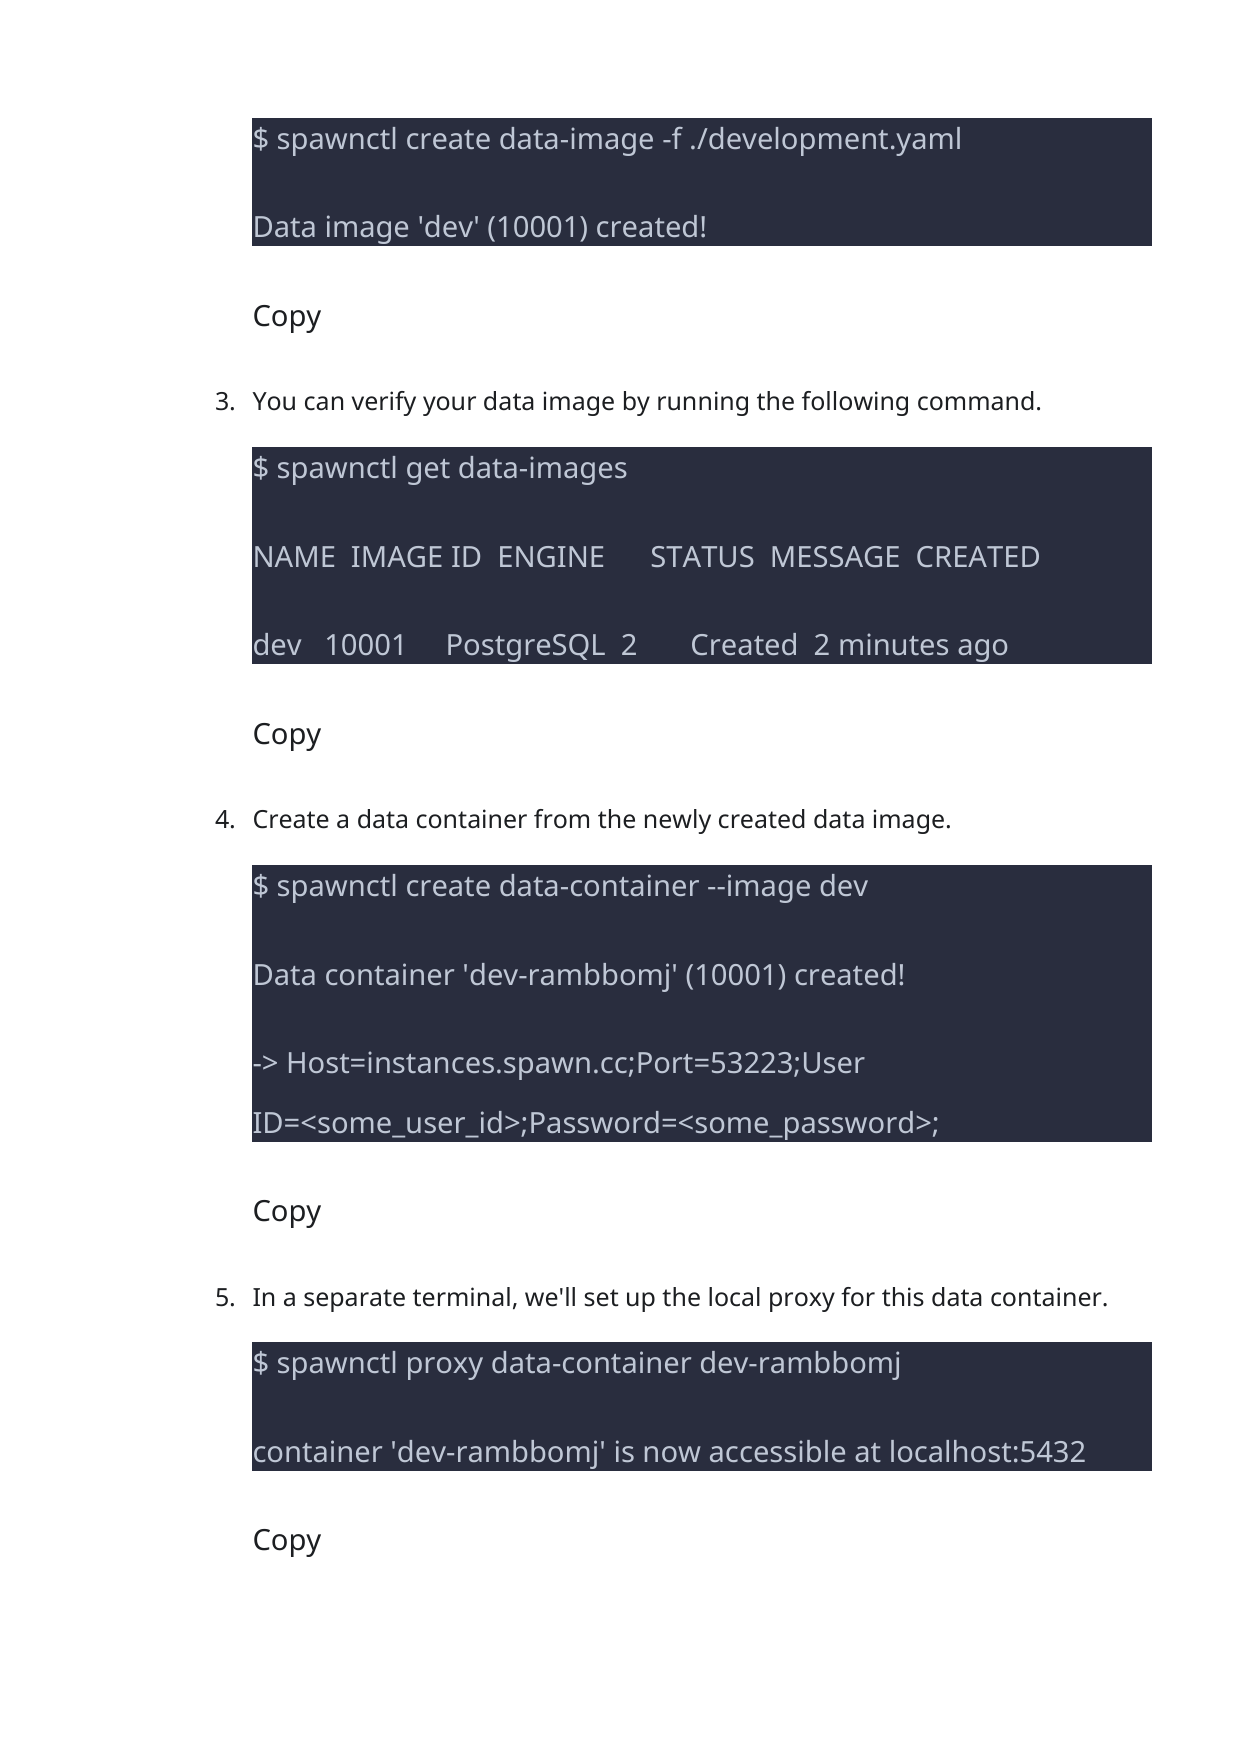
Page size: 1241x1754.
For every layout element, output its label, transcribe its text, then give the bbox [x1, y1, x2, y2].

text dev 10001 PostgreSQL 2 Created 2 minutes ago [252, 624, 1152, 664]
list You can verify your data image by running the following command. [215, 384, 1152, 418]
list In a separate terminal, we'll set up the local proxy for this data container. [215, 1279, 1152, 1313]
text $ spawnctl create data-image -f ./development.yaml [252, 118, 1152, 158]
text $ spawnctl get data-images [252, 447, 1152, 487]
list Create a data container from the newly created data image. [215, 802, 1152, 836]
text NAME IMAGE ID ENGINE STATUS MESSAGE CREATED [252, 536, 1152, 576]
text Copy [252, 1520, 1152, 1559]
text $ spawnctl proxy data-container dev-rambbomj [252, 1342, 1152, 1382]
text Copy [252, 295, 1152, 335]
text $ spawnctl create data-container --image dev [252, 865, 1152, 905]
text -> Host=instances.spawn.cc;Port=53223;User ID=<some_user_id>;Password=<some_password>; [252, 1042, 1152, 1142]
text container 'dev-rambbomj' is now accessible at localhost:5432 [252, 1431, 1152, 1471]
text Copy [252, 713, 1152, 753]
text Data container 'dev-rambbomj' (10001) created! [252, 954, 1152, 993]
text Data image 'dev' (10001) created! [252, 207, 1152, 246]
text Copy [252, 1191, 1152, 1230]
